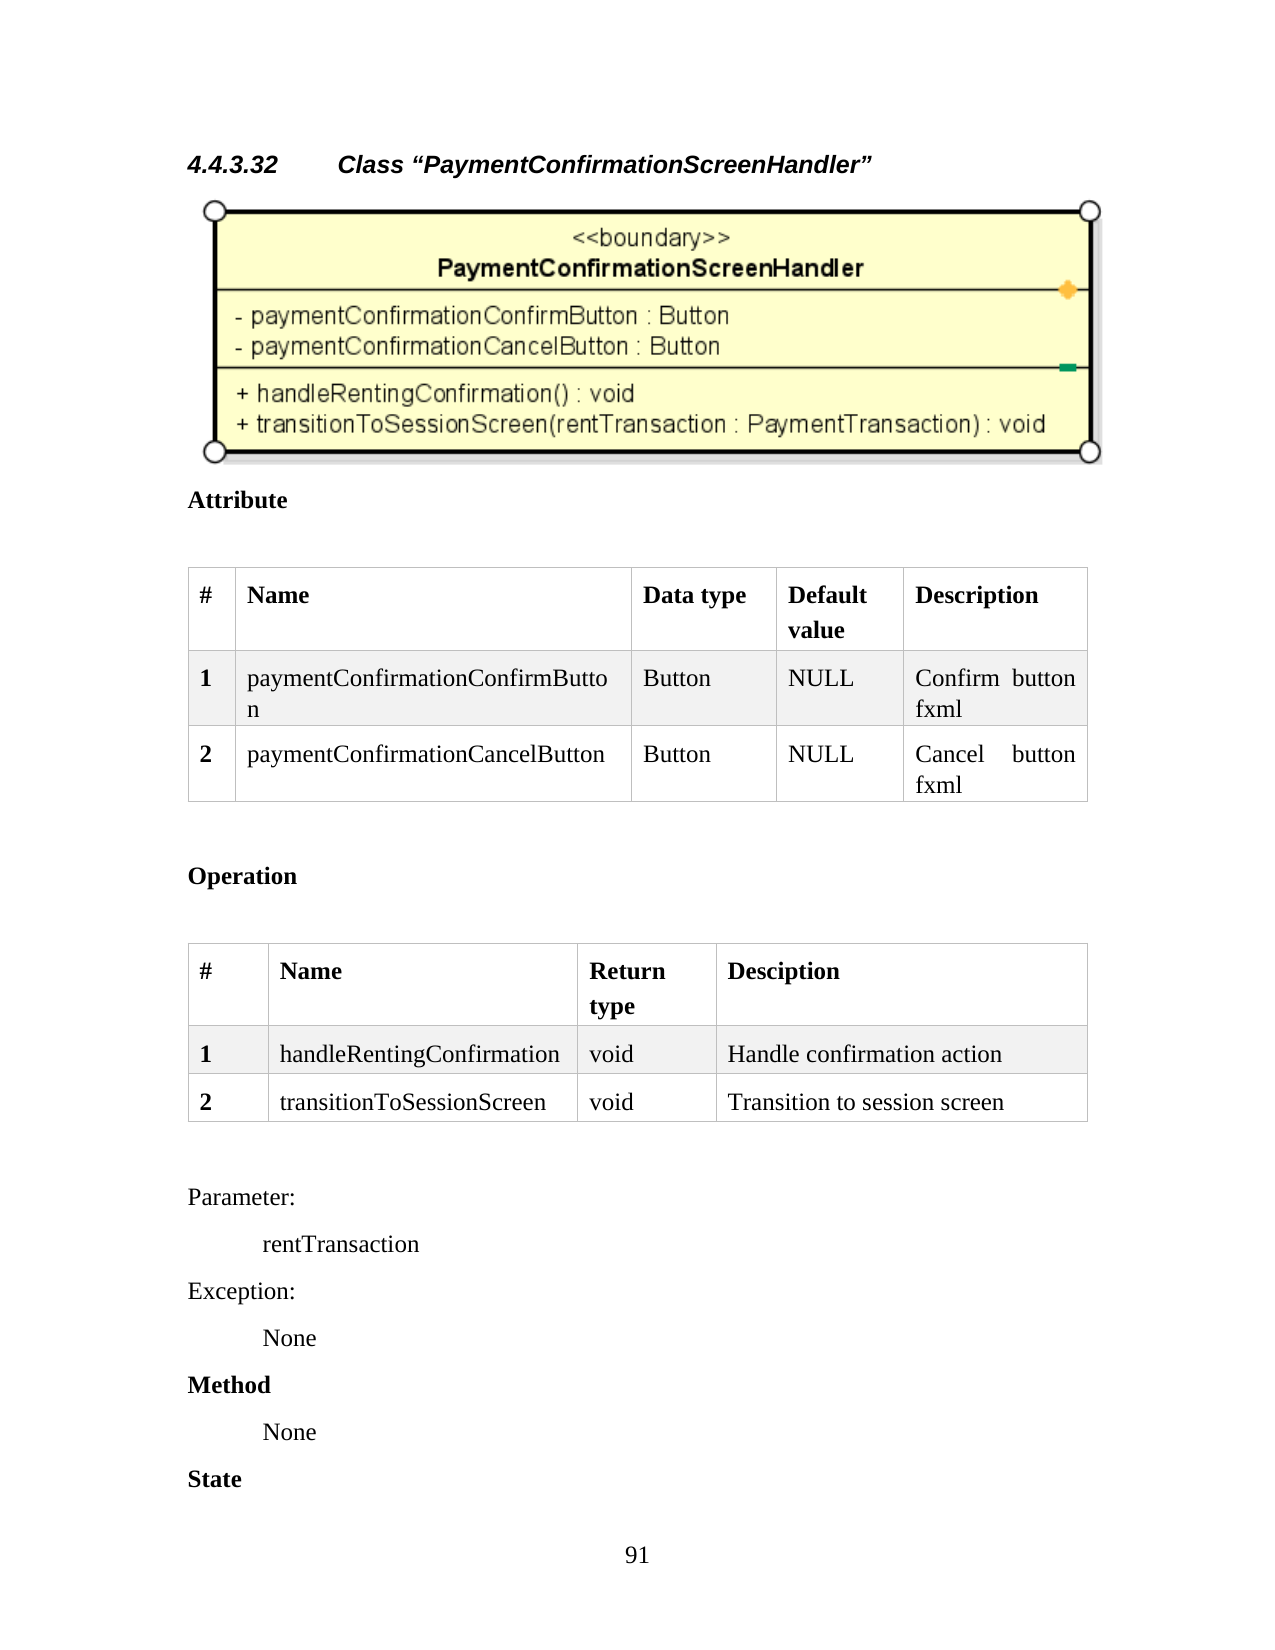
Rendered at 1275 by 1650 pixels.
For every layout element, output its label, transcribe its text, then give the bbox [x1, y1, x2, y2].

text None [187, 1323, 1087, 1351]
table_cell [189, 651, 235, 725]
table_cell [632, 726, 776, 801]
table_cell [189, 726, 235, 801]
subtitle Class “PaymentConfirmationScreenHandler” [187, 150, 1087, 179]
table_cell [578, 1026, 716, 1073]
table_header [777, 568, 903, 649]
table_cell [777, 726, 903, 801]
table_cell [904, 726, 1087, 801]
text Parameter: [187, 1182, 1087, 1211]
text Exception: [187, 1276, 1087, 1304]
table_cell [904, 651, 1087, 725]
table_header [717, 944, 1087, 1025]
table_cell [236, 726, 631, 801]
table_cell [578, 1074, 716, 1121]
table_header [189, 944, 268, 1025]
text State [187, 1464, 1087, 1492]
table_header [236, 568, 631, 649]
text Method [187, 1370, 1087, 1398]
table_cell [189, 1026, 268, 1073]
text rentTransaction [187, 1229, 1087, 1257]
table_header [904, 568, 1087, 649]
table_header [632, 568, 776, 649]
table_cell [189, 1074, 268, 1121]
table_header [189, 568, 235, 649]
text Operation [187, 861, 1087, 890]
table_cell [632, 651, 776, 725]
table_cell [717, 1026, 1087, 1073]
picture [187, 197, 1127, 468]
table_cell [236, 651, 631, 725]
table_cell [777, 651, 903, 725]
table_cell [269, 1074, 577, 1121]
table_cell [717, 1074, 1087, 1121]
text Attribute [187, 486, 1087, 514]
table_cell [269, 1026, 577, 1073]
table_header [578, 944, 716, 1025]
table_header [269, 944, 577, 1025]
text None [187, 1417, 1087, 1445]
